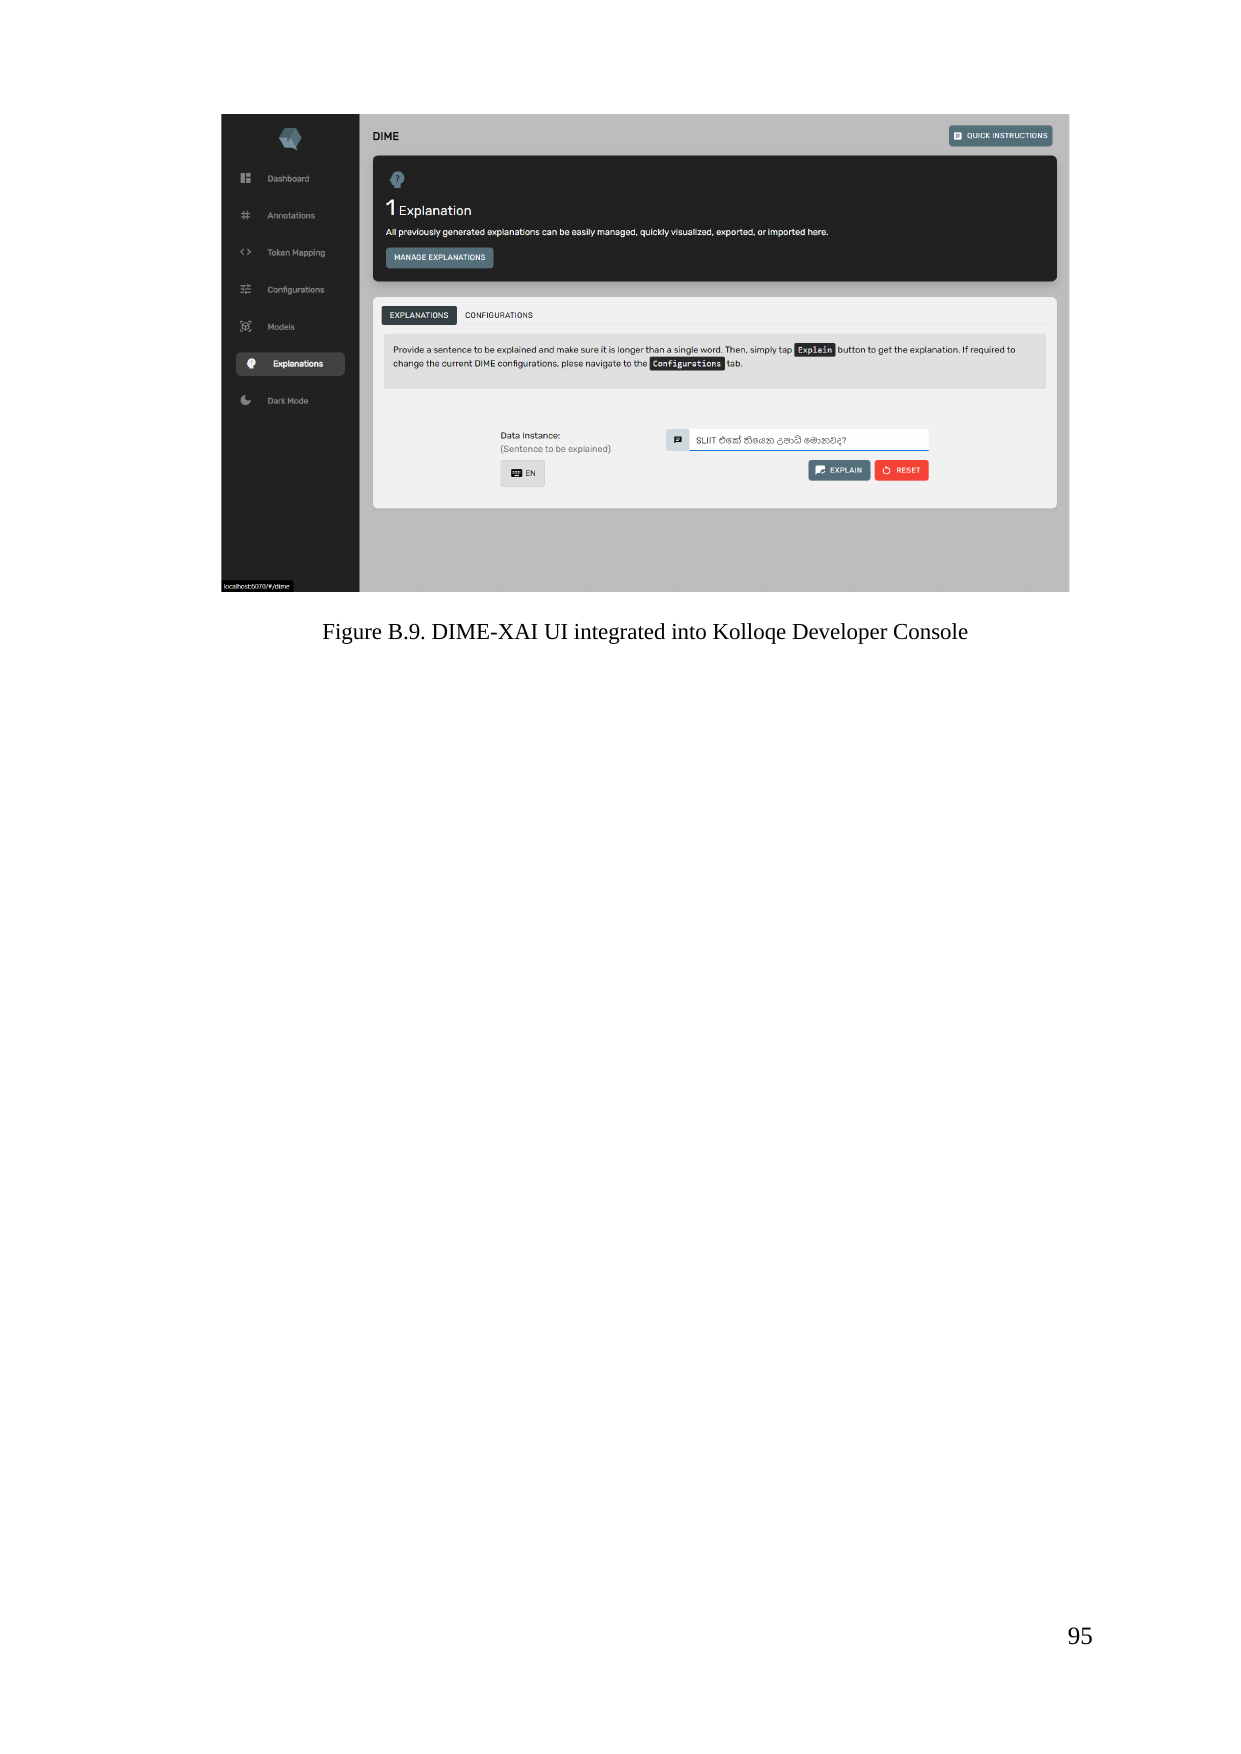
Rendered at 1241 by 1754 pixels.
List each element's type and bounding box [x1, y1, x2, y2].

picture [221, 114, 1070, 592]
